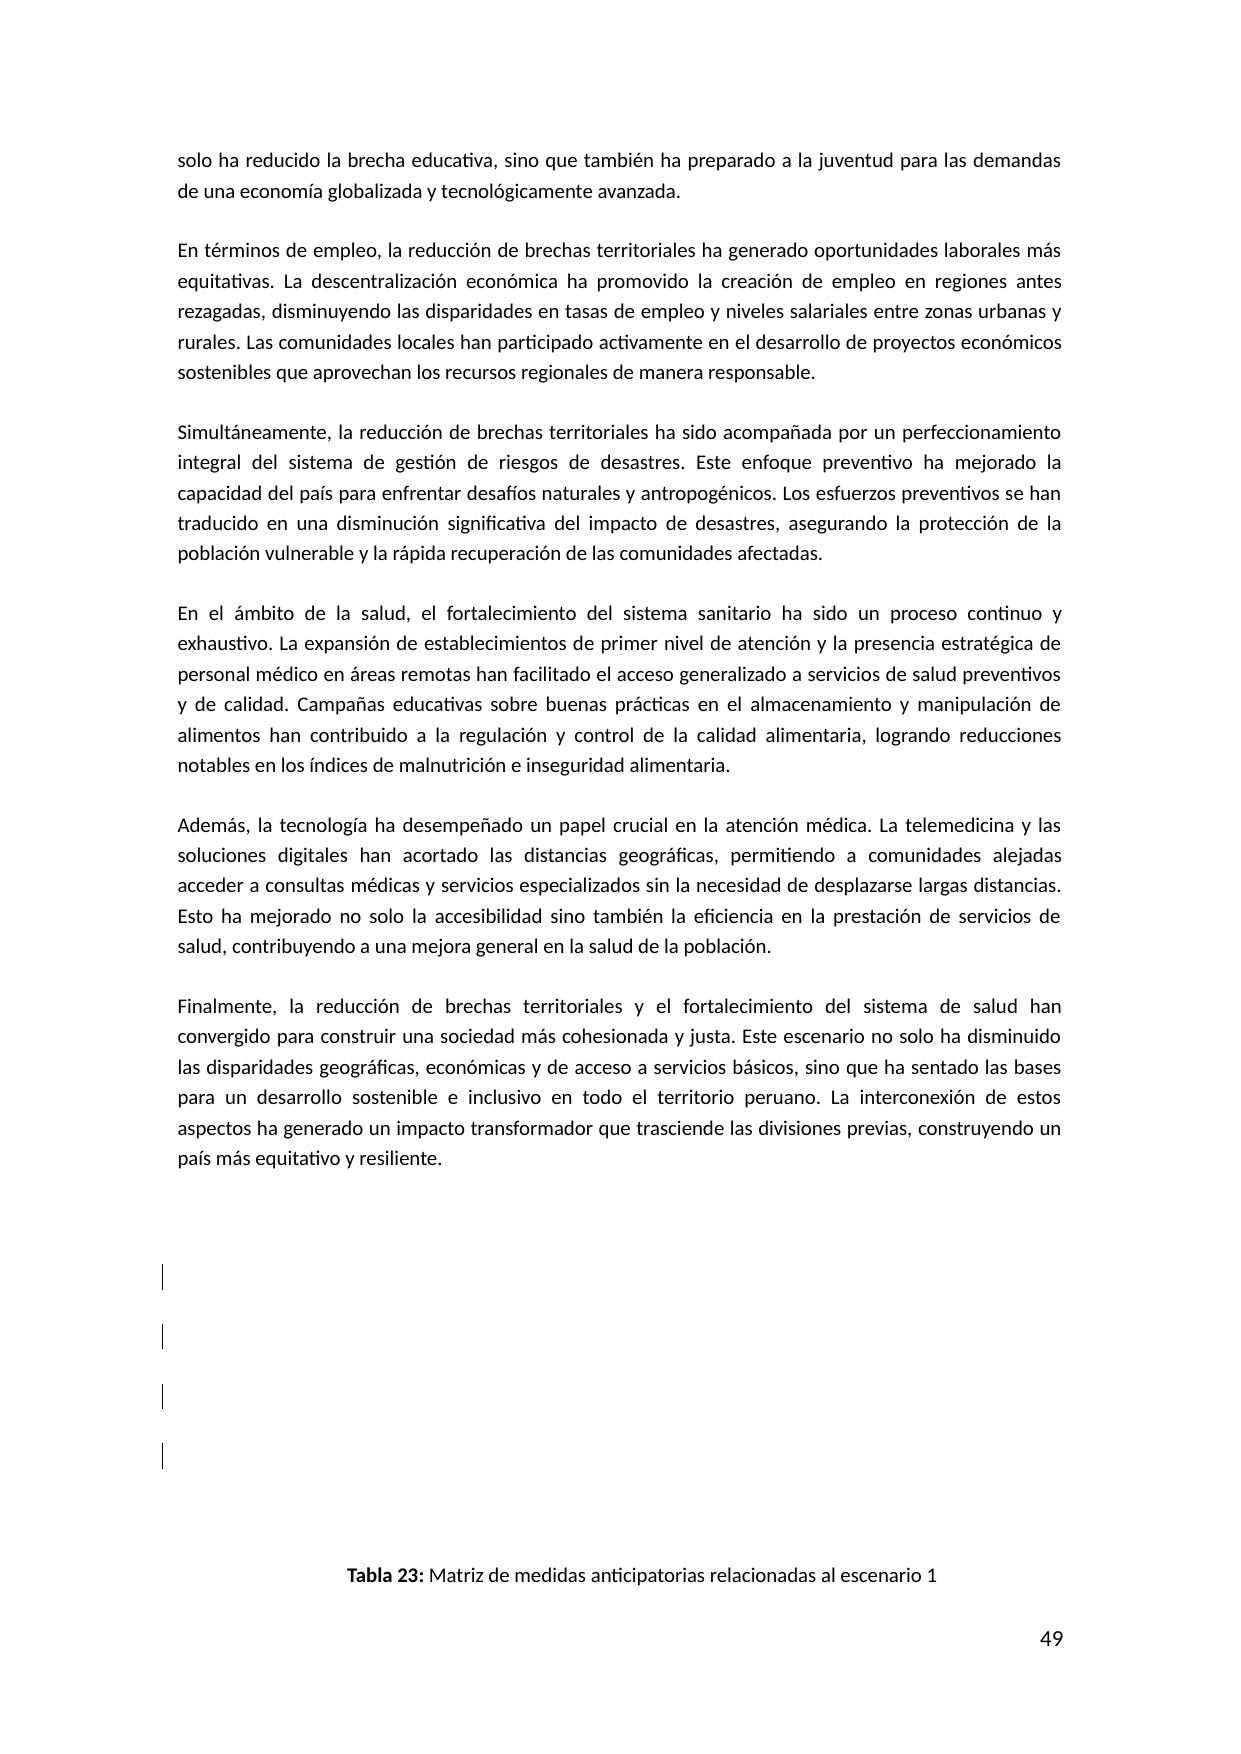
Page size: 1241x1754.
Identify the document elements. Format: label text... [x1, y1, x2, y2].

text Además, la tecnología ha desempeñado un papel crucial en la atención médica. La telemedicina y las soluciones digitales han acortado las distancias geográficas, permitiendo a comunidades alejadas acceder a consultas médicas y servicios especializados sin la necesidad de desplazarse largas distancias. Esto ha mejorado no solo la accesibilidad sino también la eficiencia en la prestación de servicios de salud, contribuyendo a una mejora general en la salud de la población. [177, 812, 1063, 959]
text Simultáneamente, la reducción de brechas territoriales ha sido acompañada por un perfeccionamiento integral del sistema de gestión de riesgos de desastres. Este enfoque preventivo ha mejorado la capacidad del país para enfrentar desafíos naturales y antropogénicos. Los esfuerzos preventivos se han traducido en una disminución significativa del impacto de desastres, asegurando la protección de la población vulnerable y la rápida recuperación de las comunidades afectadas. [177, 419, 1063, 566]
text Finalmente, la reducción de brechas territoriales y el fortalecimiento del sistema de salud han convergido para construir una sociedad más cohesionada y justa. Este escenario no solo ha disminuido las disparidades geográficas, económicas y de acceso a servicios básicos, sino que ha sentado las bases para un desarrollo sostenible e inclusivo en todo el territorio peruano. La interconexión de estos aspectos ha generado un impacto transformador que trasciende las divisiones previas, construyendo un país más equitativo y resiliente. [177, 993, 1063, 1171]
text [177, 148, 1063, 203]
text En el ámbito de la salud, el fortalecimiento del sistema sanitario ha sido un proceso continuo y exhaustivo. La expansión de establecimientos de primer nivel de atención y la presencia estratégica de personal médico en áreas remotas han facilitado el acceso generalizado a servicios de salud preventivos y de calidad. Campañas educativas sobre buenas prácticas en el almacenamiento y manipulación de alimentos han contribuido a la regulación y control de la calidad alimentaria, logrando reducciones notables en los índices de malnutrición e inseguridad alimentaria. [177, 600, 1063, 778]
text En términos de empleo, la reducción de brechas territoriales ha generado oportunidades laborales más equitativas. La descentralización económica ha promovido la creación de empleo en regiones antes rezagadas, disminuyendo las disparidades en tasas de empleo y niveles salariales entre zonas urbanas y rurales. Las comunidades locales han participado activamente en el desarrollo de proyectos económicos sostenibles que aprovechan los recursos regionales de manera responsable. [177, 238, 1063, 385]
text Tabla 23: Matriz de medidas anticipatorias relacionadas al escenario 1 [221, 1562, 1063, 1588]
